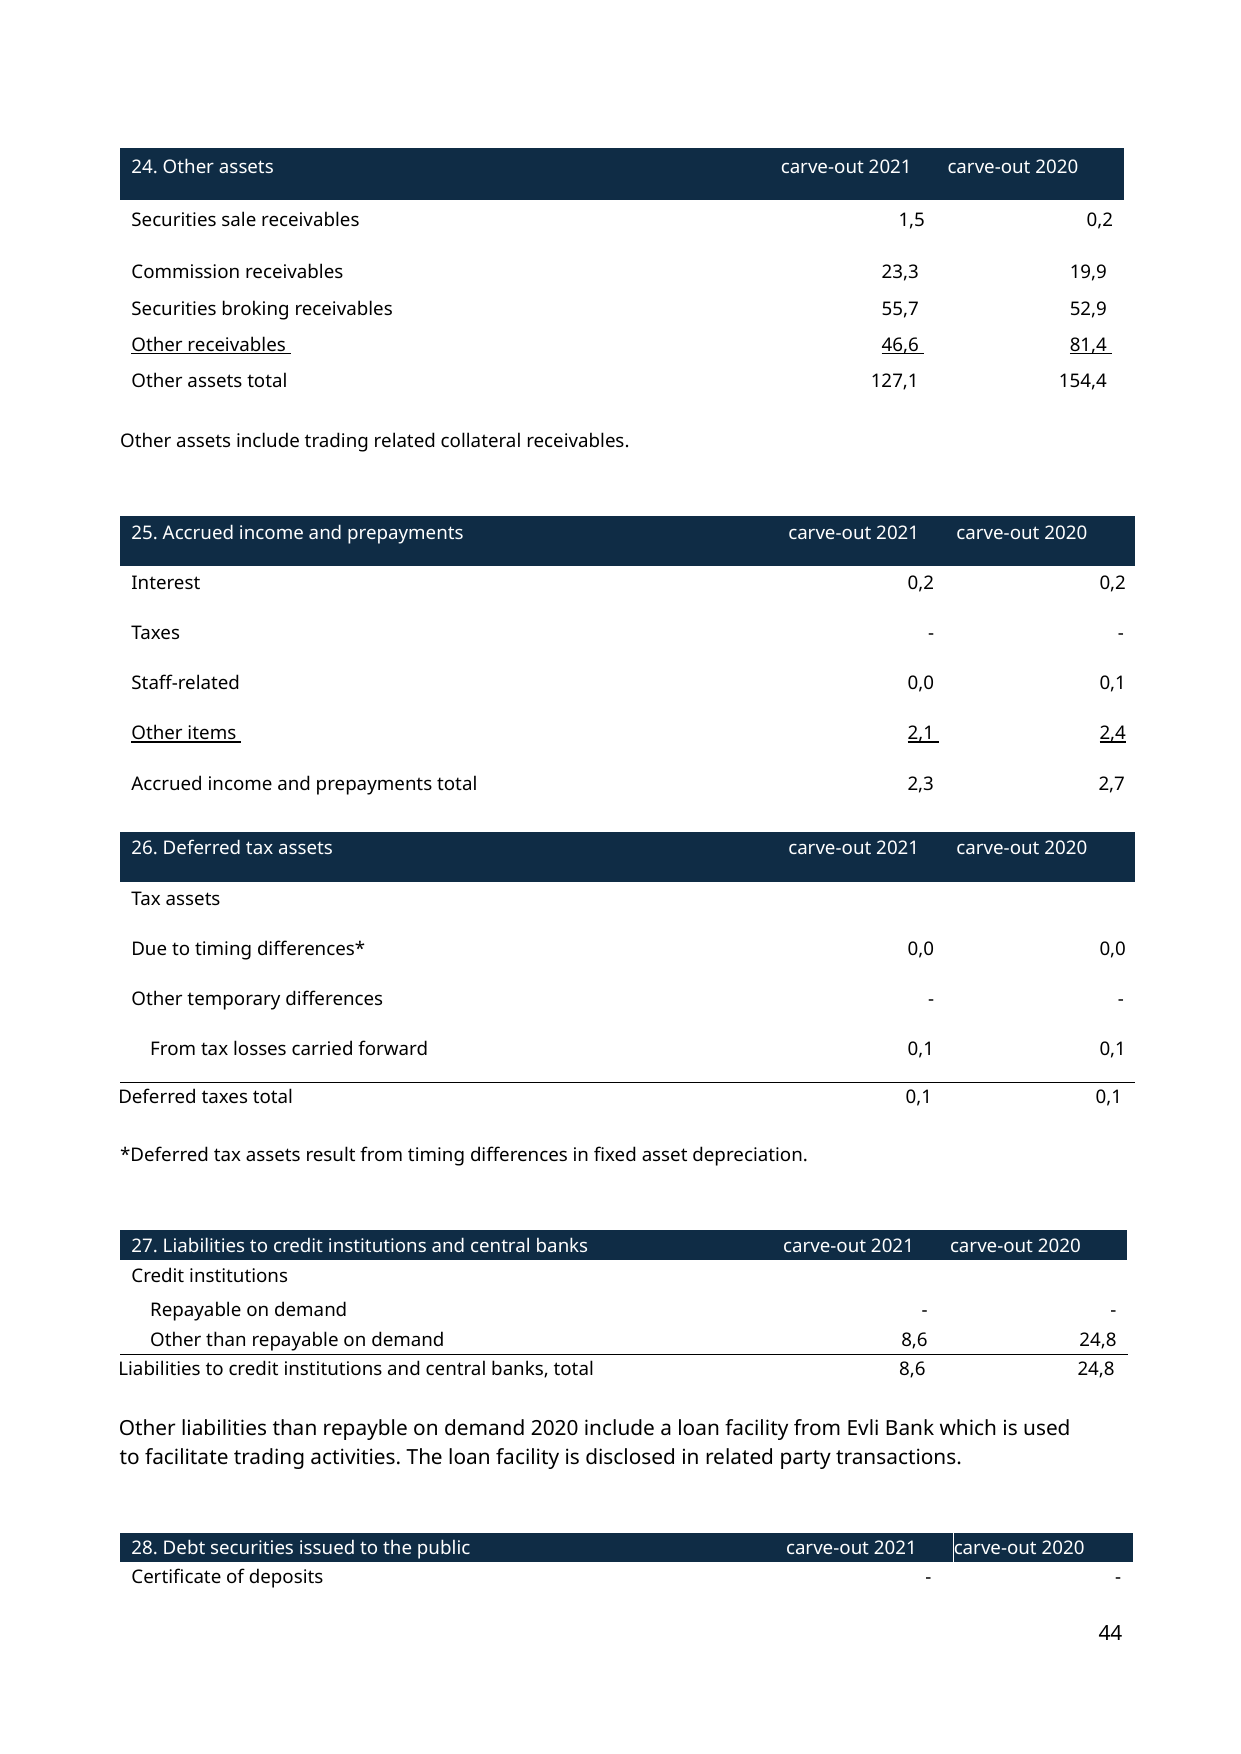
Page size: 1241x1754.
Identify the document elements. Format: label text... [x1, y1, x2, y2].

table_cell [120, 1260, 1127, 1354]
text Other assets include trading related collateral receivables. [120, 428, 1117, 453]
text *Deferred tax assets result from timing differences in fixed asset depreciation. [120, 1141, 1117, 1167]
text Liabilities to credit institutions and central banks, total 8,6 24,8 [118, 1355, 1121, 1381]
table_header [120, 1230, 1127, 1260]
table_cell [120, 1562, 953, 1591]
text Other liabilities than repayble on demand 2020 include a loan facility from Evli Bank which is used to facilitate trading activities. The loan facility is disclosed in related party transactions. [118, 1413, 1072, 1471]
text Deferred taxes total 0,1 0,1 [118, 1083, 1121, 1109]
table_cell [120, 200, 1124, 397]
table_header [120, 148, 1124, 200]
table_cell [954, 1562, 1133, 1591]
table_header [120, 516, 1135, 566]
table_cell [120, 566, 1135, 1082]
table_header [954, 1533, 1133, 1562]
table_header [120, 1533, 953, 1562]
